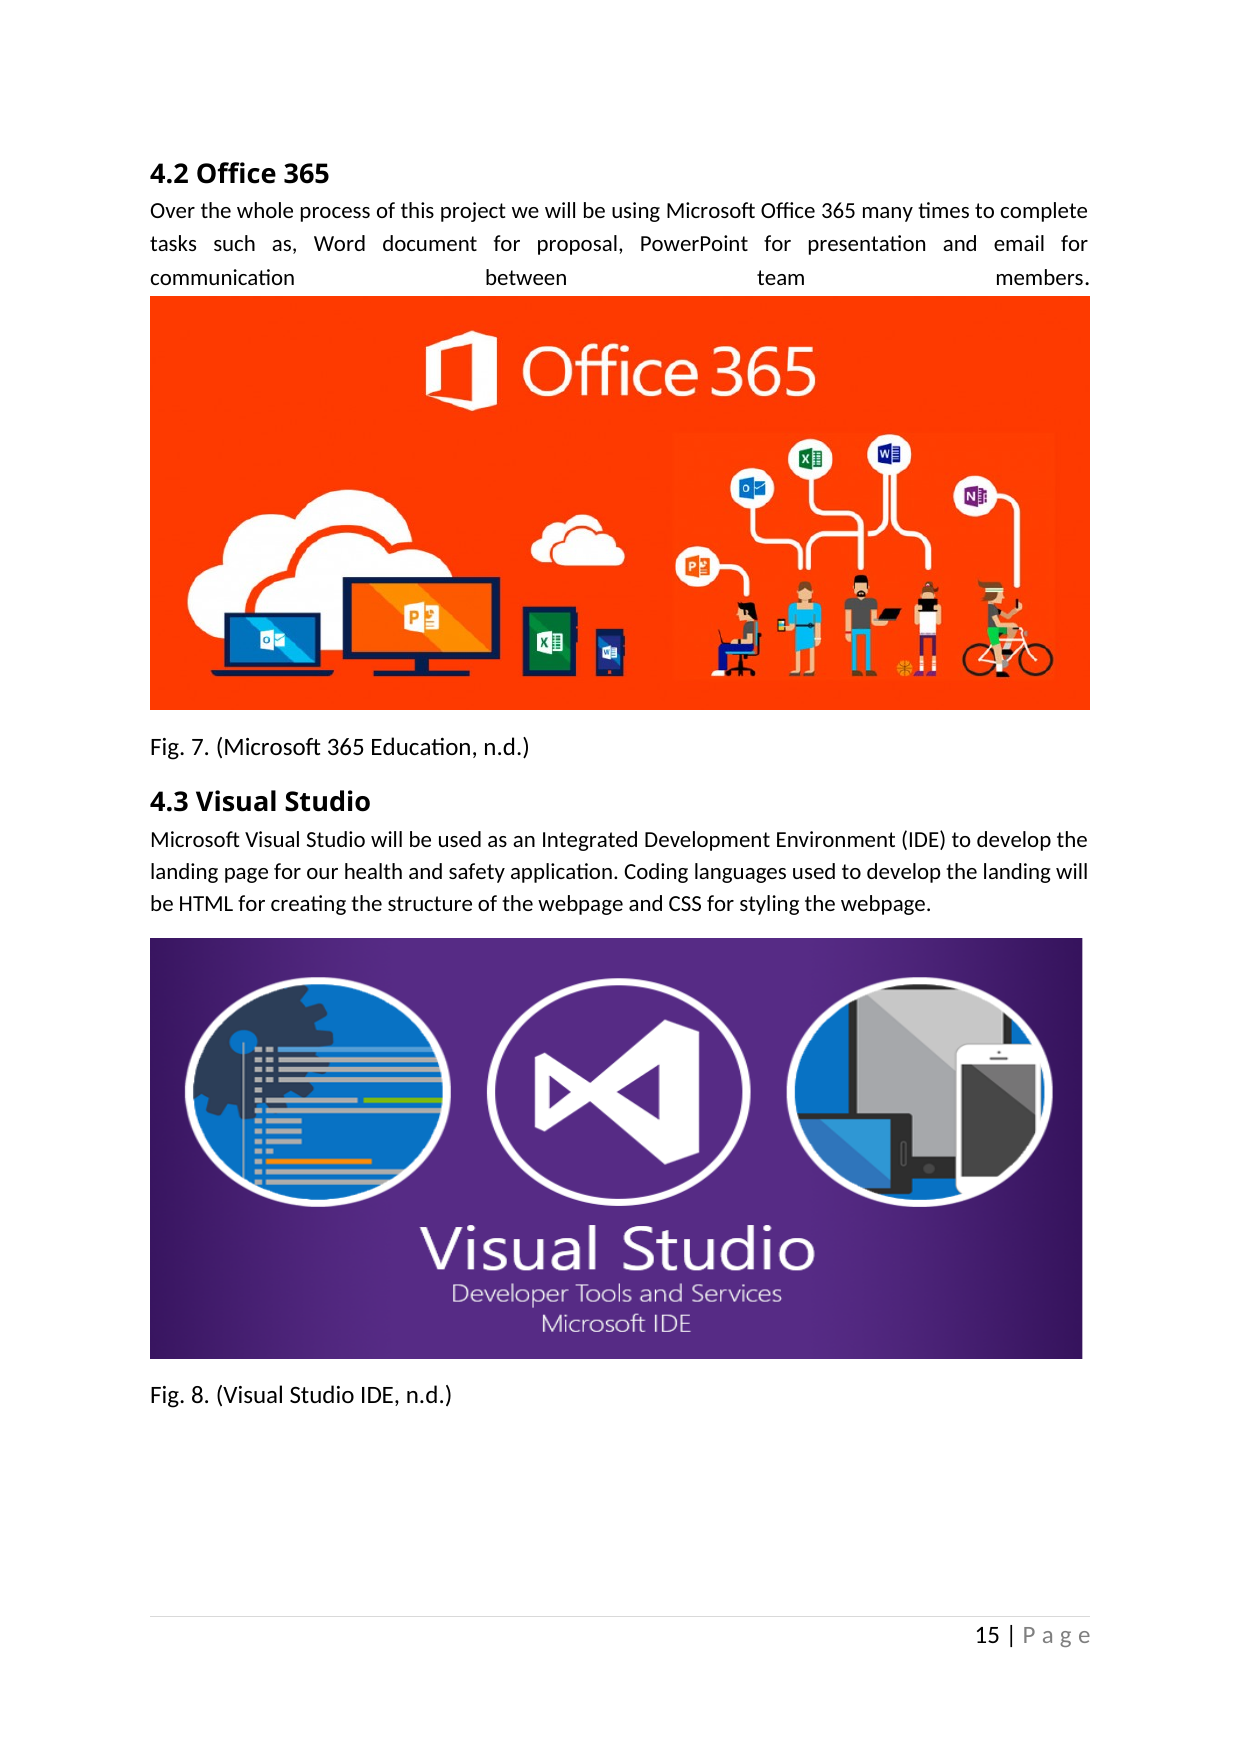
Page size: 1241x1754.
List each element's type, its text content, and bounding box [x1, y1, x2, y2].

picture [150, 296, 1090, 710]
subtitle 4.2 Office 365 [150, 154, 1090, 191]
text Over the whole process of this project we will be using Microsoft Office 365 many times to complete tasks such as, Word document for proposal, PowerPoint for presentation and email for communication between team members. [150, 197, 1090, 296]
text Fig. 8. [150, 1379, 1090, 1410]
text Fig. 7. [150, 731, 1090, 762]
subtitle 4.3 Visual Studio [150, 783, 1090, 820]
picture [150, 938, 1083, 1359]
text Microsoft Visual Studio will be used as an Integrated Development Environment (IDE) to develop the landing page for our health and safety application. Coding languages used to develop the landing will be HTML for creating the structure of the webpage and CSS for styling the webpage. [150, 825, 1090, 918]
